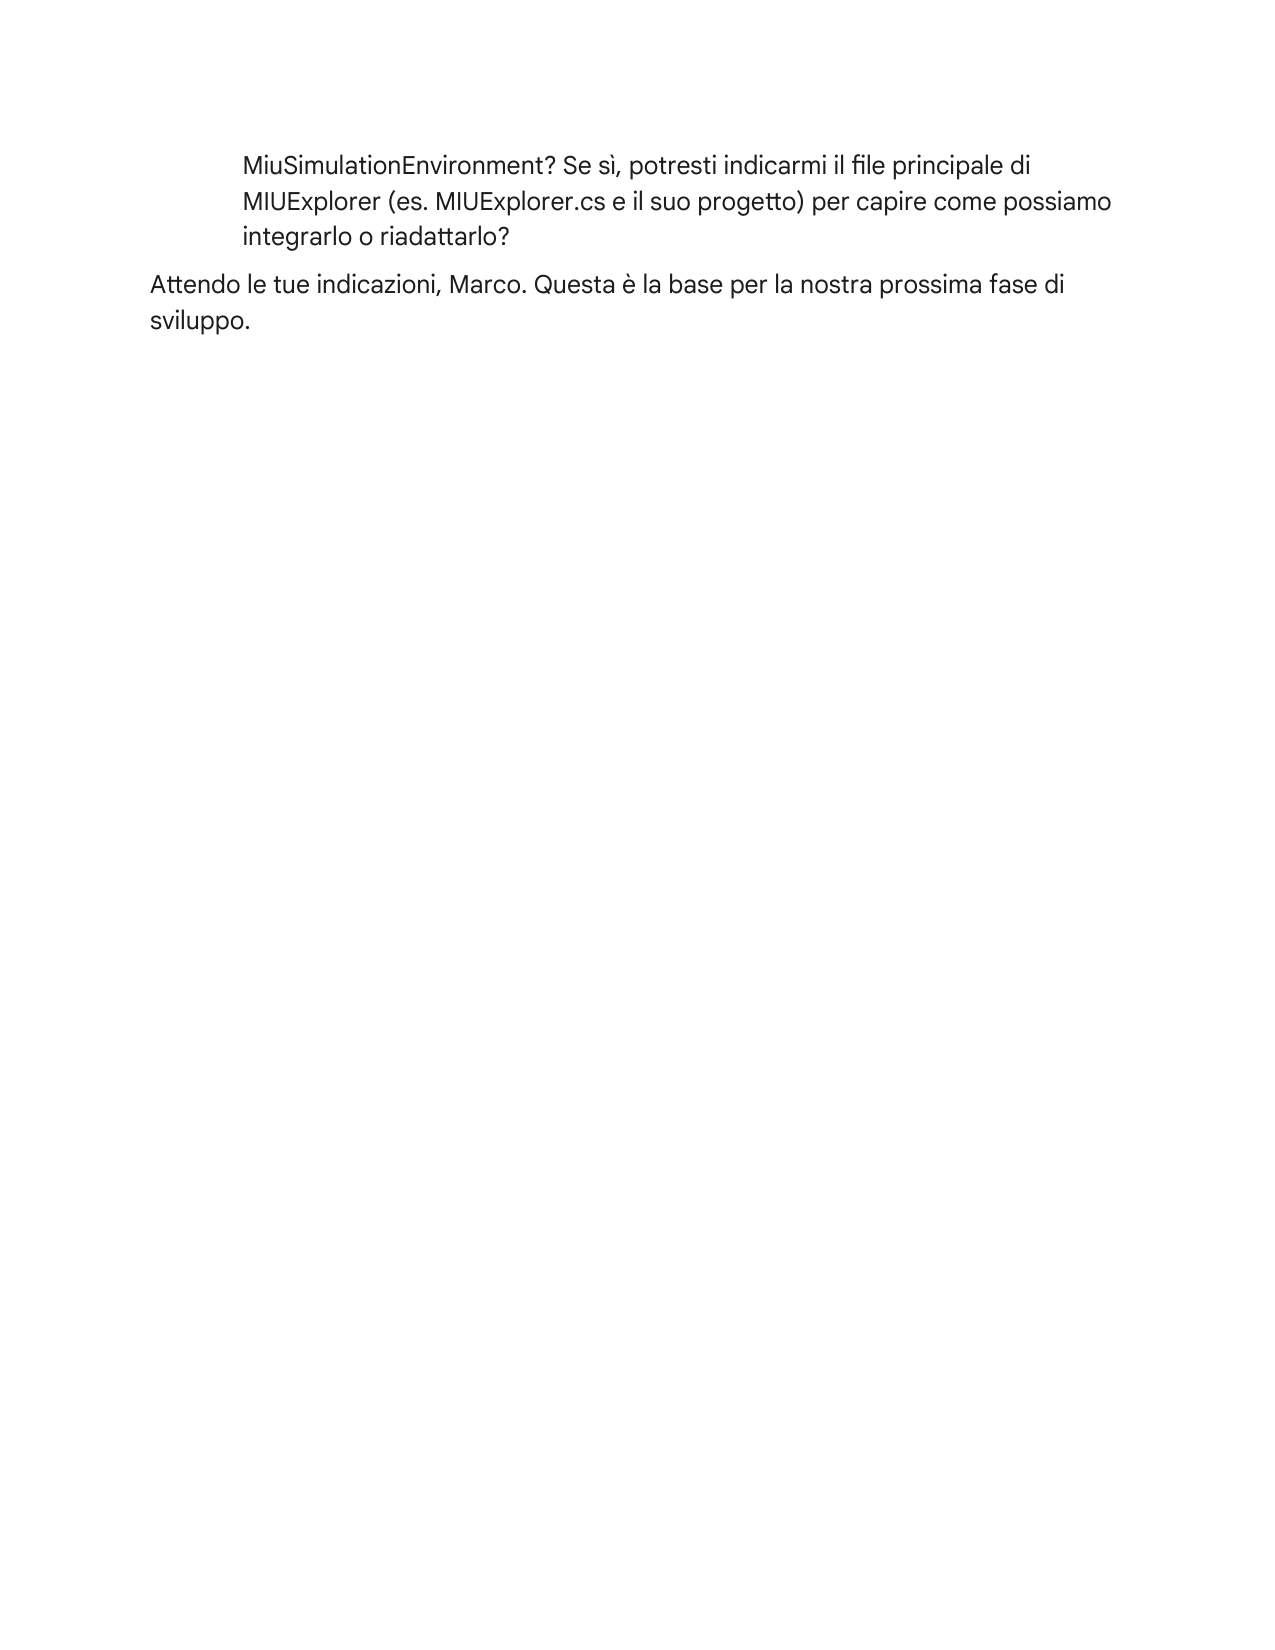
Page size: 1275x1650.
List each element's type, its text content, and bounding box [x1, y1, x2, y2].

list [205, 150, 1125, 253]
text Attendo le tue indicazioni, Marco. Questa è la base per la nostra prossima fase di sviluppo. [150, 270, 1125, 337]
